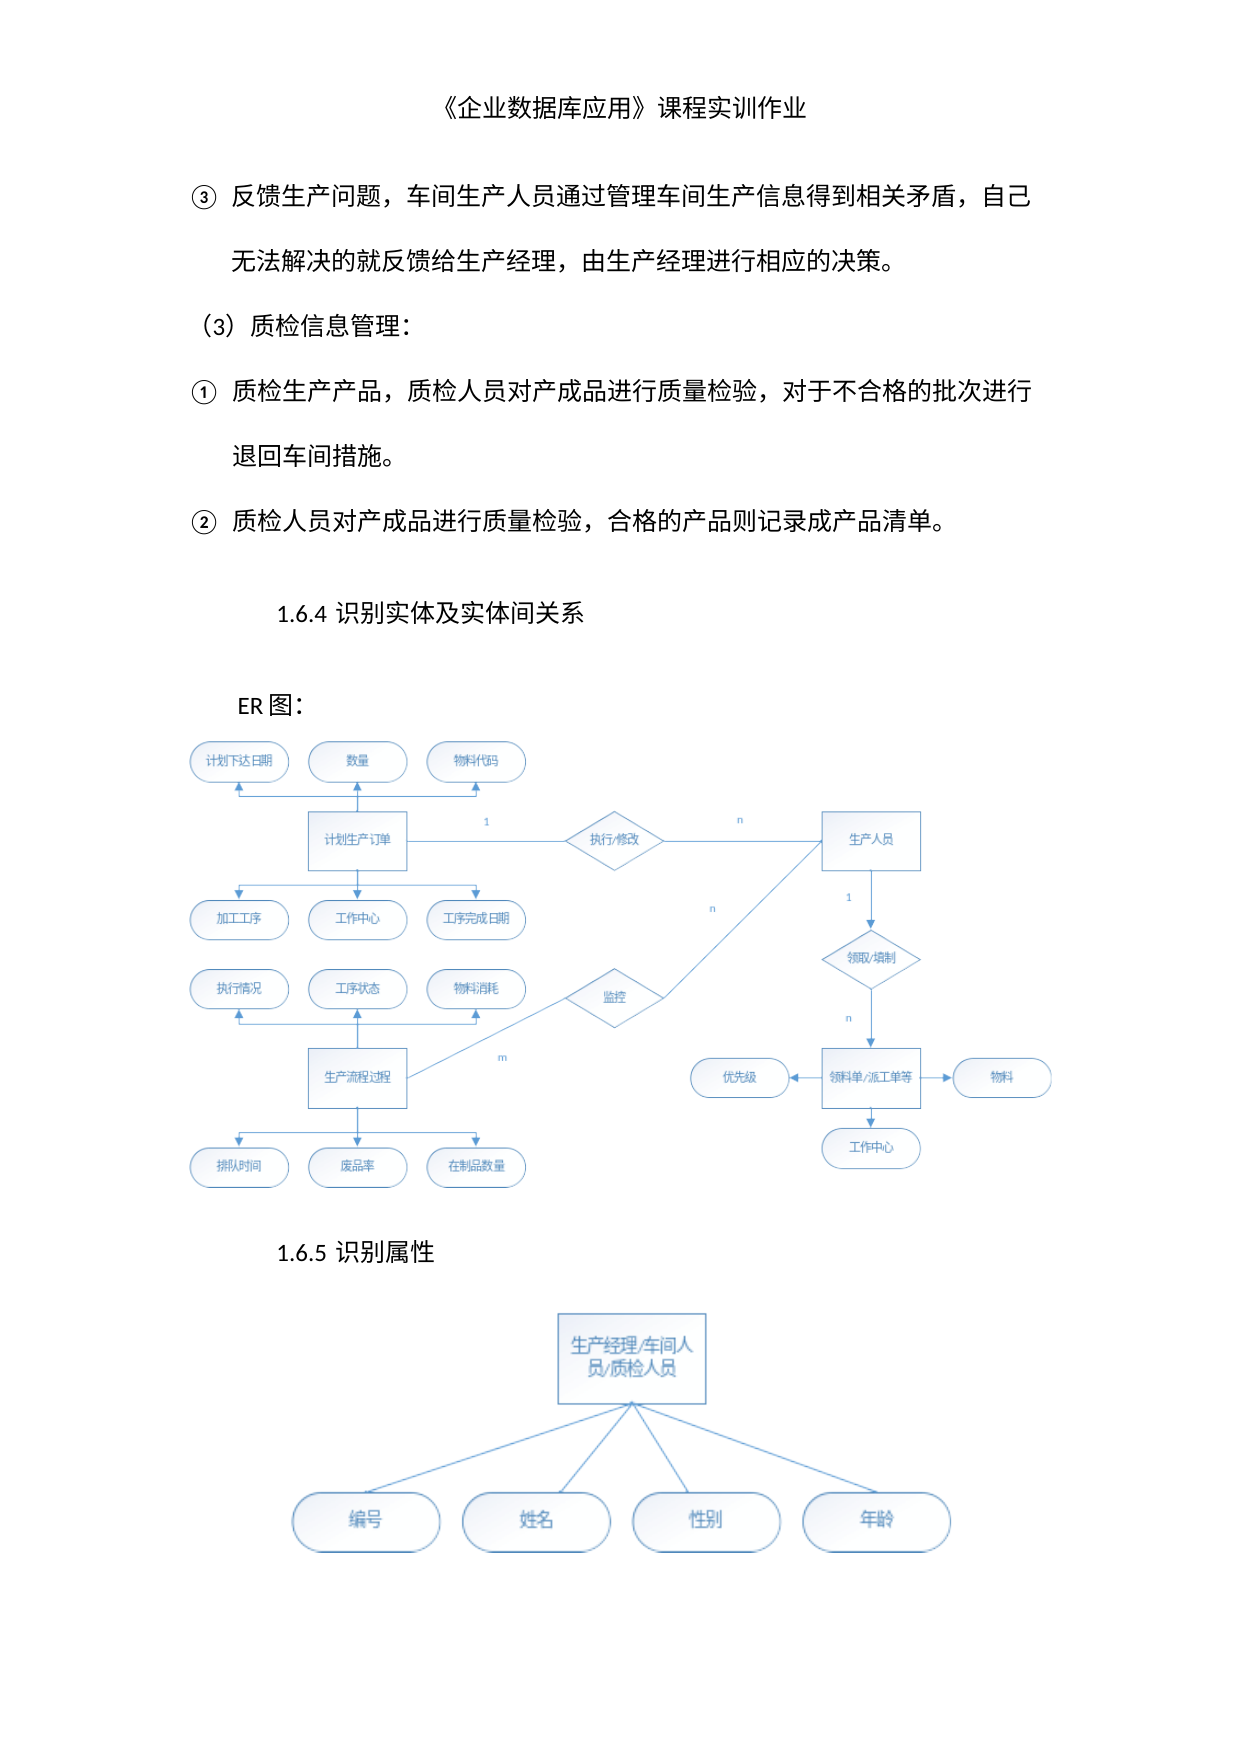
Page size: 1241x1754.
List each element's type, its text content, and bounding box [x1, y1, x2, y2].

subtitle 识别属性 [276, 1218, 1053, 1283]
text ER图： [187, 671, 1053, 736]
list 反馈生产问题，车间生产人员通过管理车间生产信息得到相关矛盾，自己无法解决的就反馈给生产经理，由生产经理进行相应的决策。 [187, 162, 1053, 292]
subtitle 识别实体及实体间关系 [276, 579, 1053, 644]
text （3）质检信息管理： [187, 292, 1053, 357]
list 质检人员对产成品进行质量检验，合格的产品则记录成产品清单。 [187, 487, 1053, 552]
list 质检生产产品，质检人员对产成品进行质量检验，对于不合格的批次进行退回车间措施。 [187, 357, 1053, 487]
